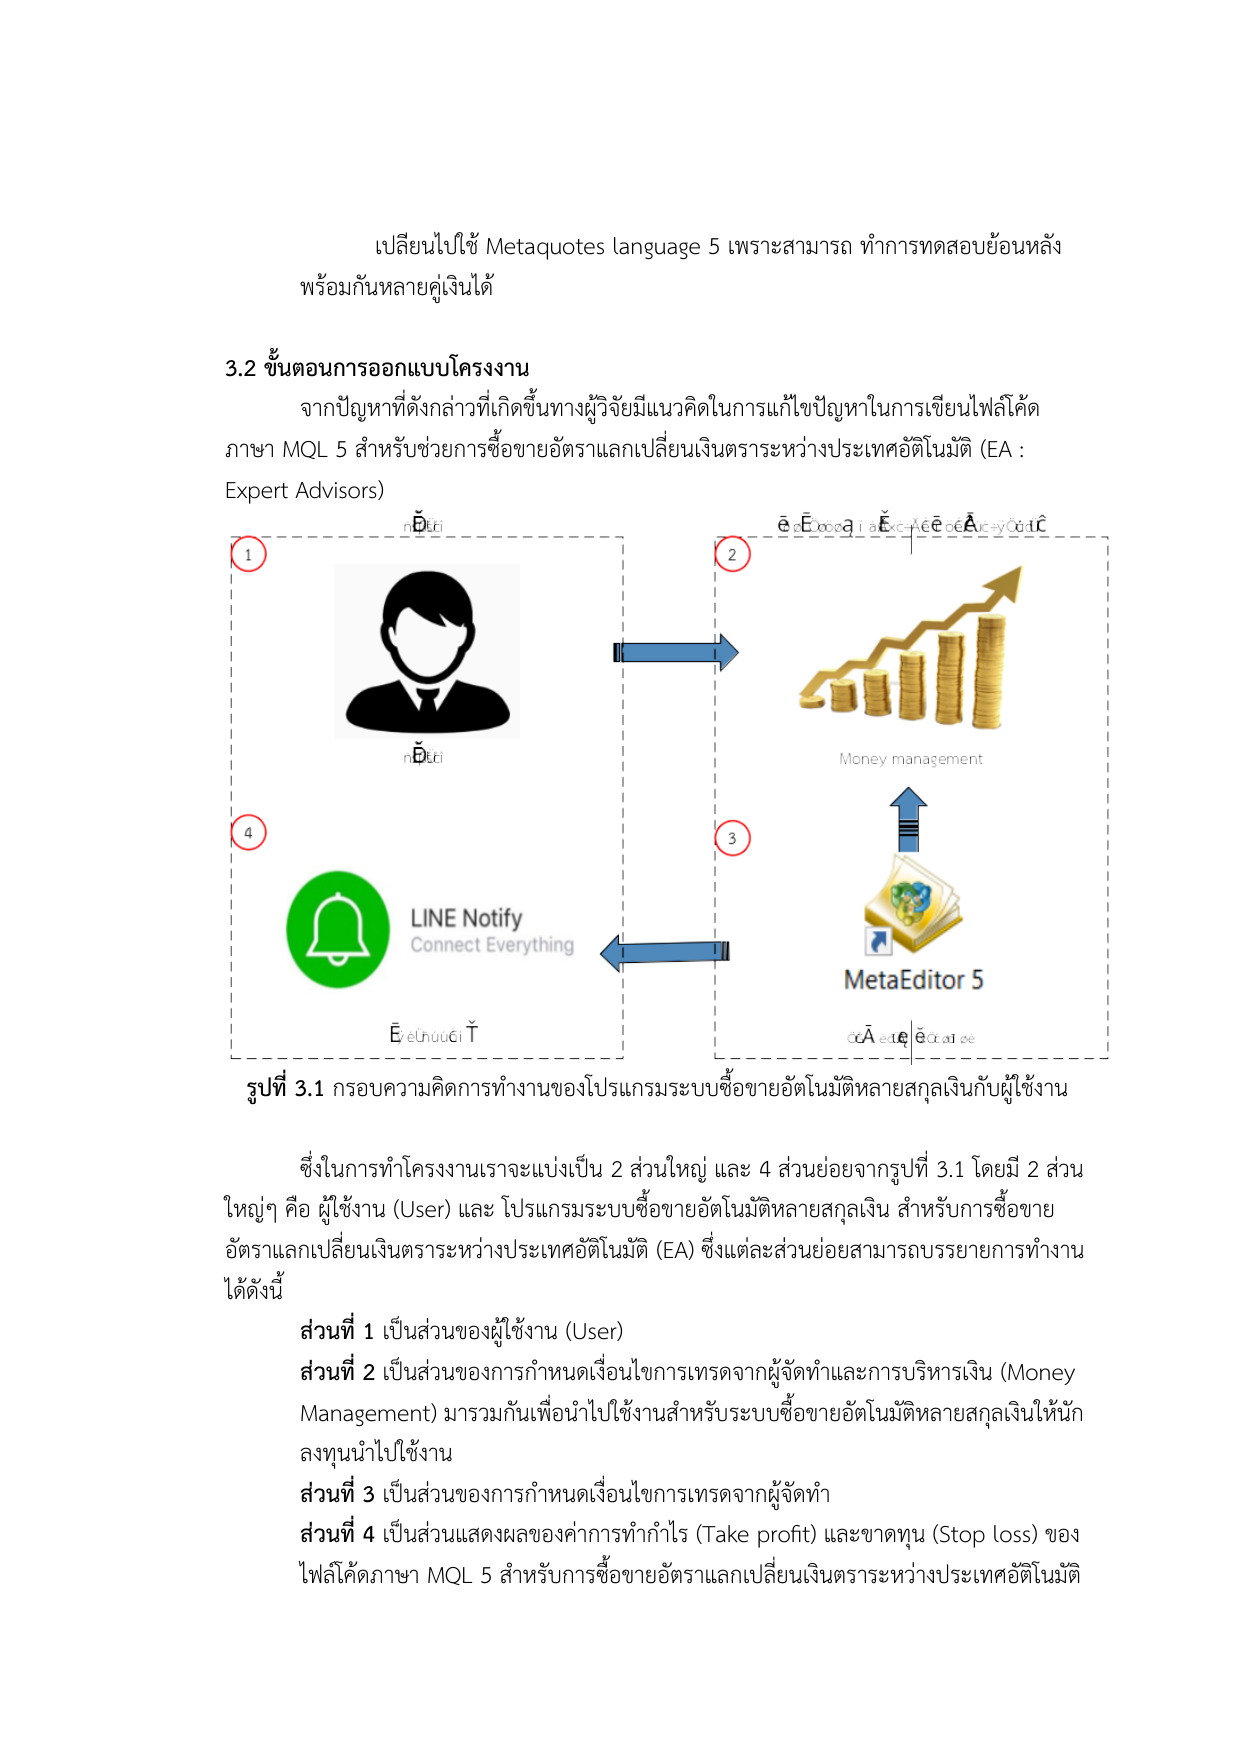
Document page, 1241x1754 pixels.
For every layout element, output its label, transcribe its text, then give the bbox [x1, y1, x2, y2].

text ส่วนที่ 4 เป็นส่วนแสดงผลของค่าการทำกำไร (Take profit) และขาดทุน (Stop loss) ของ ไฟล์โค้ดภาษา MQL 5 สำหรับการซื้อขายอัตราแลกเปลี่ยนเงินตราระหว่างประเทศอัติโนมัติ [225, 1513, 1090, 1592]
text เปลียนไปใช้ Metaquotes language 5 เพราะสามารถ ทำการทดสอบย้อนหลัง พร้อมกันหลายคู่เงินได้ [225, 225, 1090, 303]
text ส่วนที่ 1 เป็นส่วนของผู้ใช้งาน (User) [225, 1310, 1090, 1348]
text จากปัญหาที่ดังกล่าวที่เกิดขึ้นทางผู้วิจัยมีแนวคิดในการแก้ไขปัญหาในการเขียนไฟล์โค้ดภาษา MQL 5 สำหรับช่วยการซื้อขายอัตราแลกเปลี่ยนเงินตราระหว่างประเทศอัติโนมัติ (EA : Expert Advisors) [225, 387, 1090, 506]
text ซึ่งในการทำโครงงานเราจะแบ่งเป็น 2 ส่วนใหญ่ และ 4 ส่วนย่อยจากรูปที่ 3.1 โดยมี 2 ส่วนใหญ่ๆ คือ ผู้ใช้งาน (User) และ โปรแกรมระบบซื้อขายอัตโนมัติหลายสกุลเงิน สำหรับการซื้อขายอัตราแลกเปลี่ยนเงินตราระหว่างประเทศอัติโนมัติ (EA) ซึ่งแต่ละส่วนย่อยสามารถบรรยายการทำงานได้ดังนี้ [225, 1148, 1090, 1307]
text 3.2 ขั้นตอนการออกแบบโครงงาน [225, 347, 1090, 384]
text ส่วนที่ 2 เป็นส่วนของการกำหนดเงื่อนไขการเทรดจากผู้จัดทำและการบริหารเงิน (Money Management) มารวมกันเพื่อนำไปใช้งานสำหรับระบบซื้อขายอัตโนมัติหลายสกุลเงินให้นัก ลงทุนนำไปใช้งาน [225, 1351, 1090, 1470]
text รูปที่ 3.1 กรอบความคิดการทำงานของโปรแกรมระบบซื้อขายอัตโนมัติหลายสกุลเงินกับผู้ใช้งาน [225, 1067, 1090, 1104]
text ส่วนที่ 3 เป็นส่วนของการกำหนดเงื่อนไขการเทรดจากผู้จัดทำ [225, 1473, 1090, 1511]
